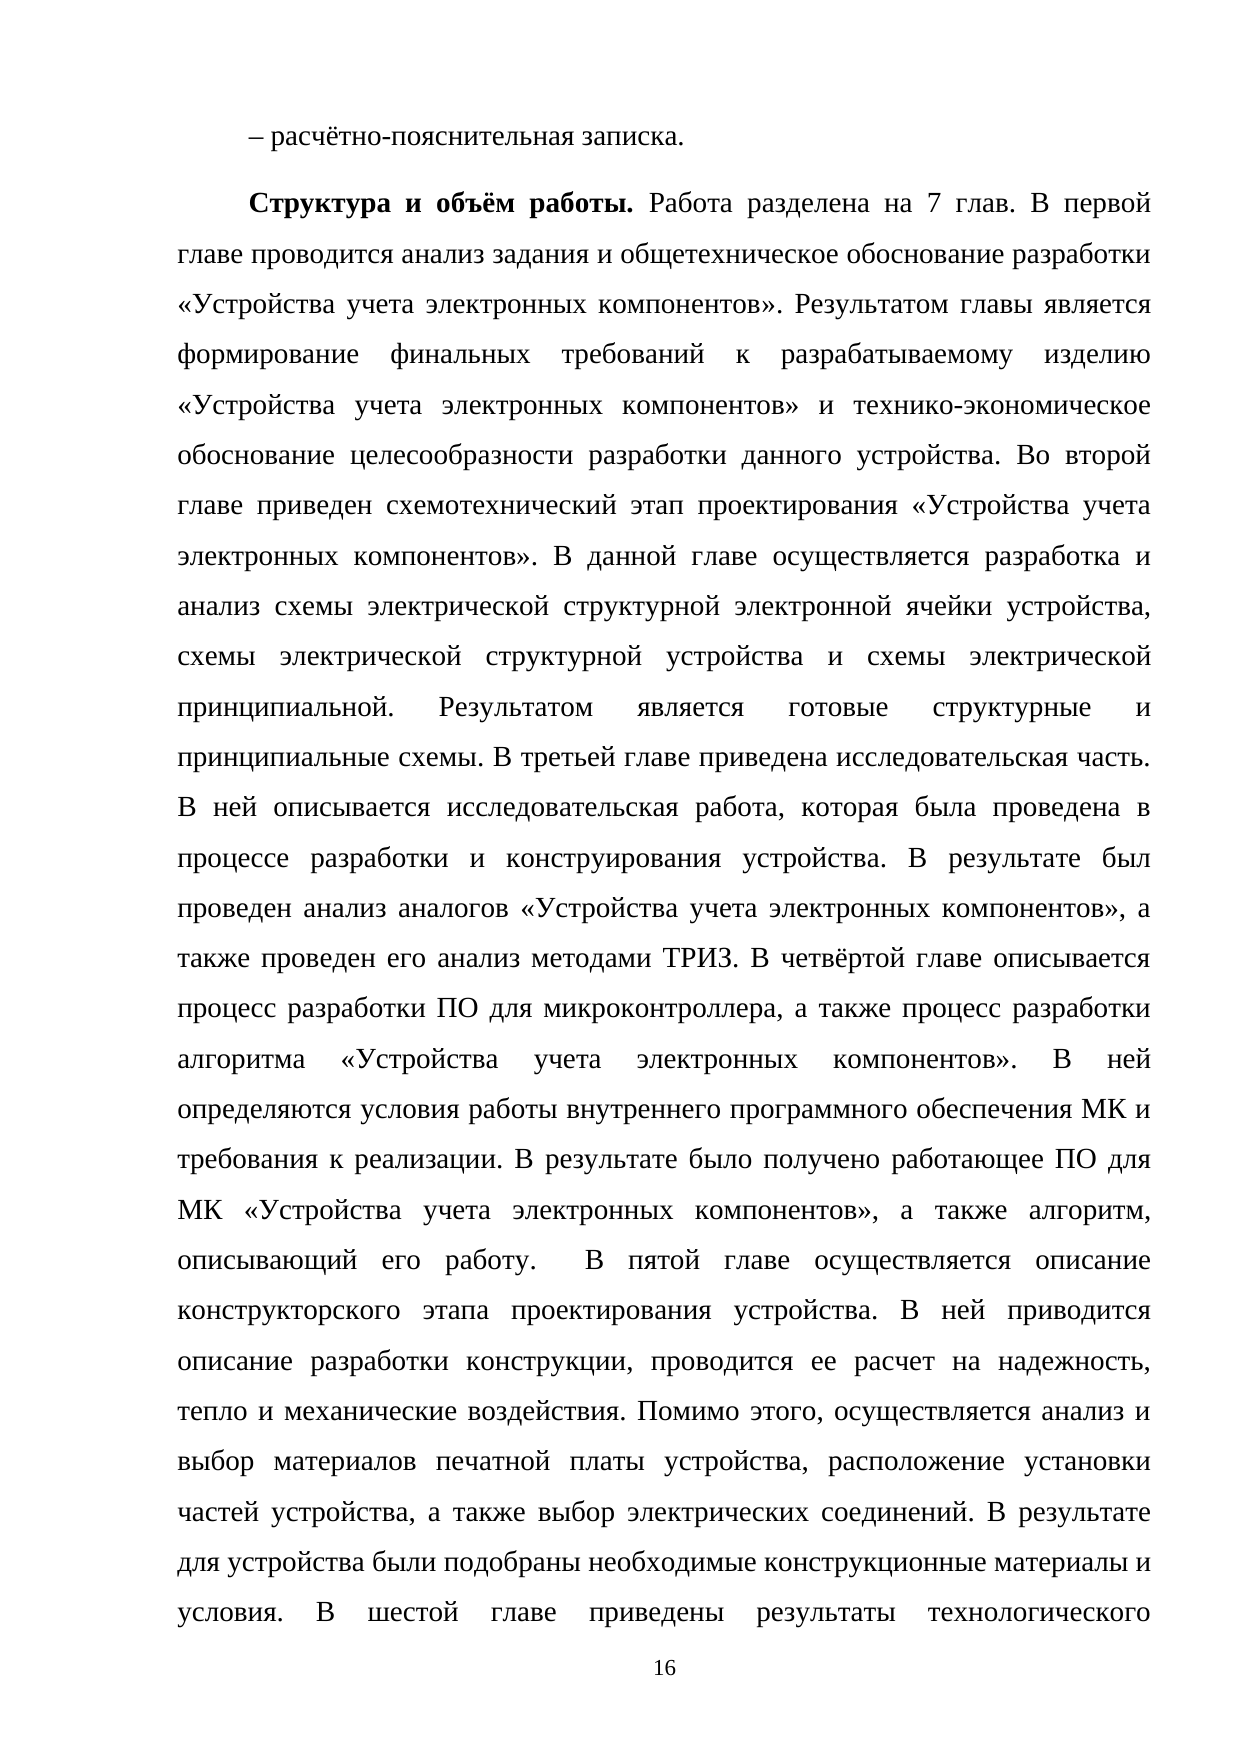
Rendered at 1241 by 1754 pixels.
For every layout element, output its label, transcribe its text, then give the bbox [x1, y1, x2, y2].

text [177, 186, 1152, 1628]
text – расчётно-пояснительная записка. [177, 118, 1152, 152]
